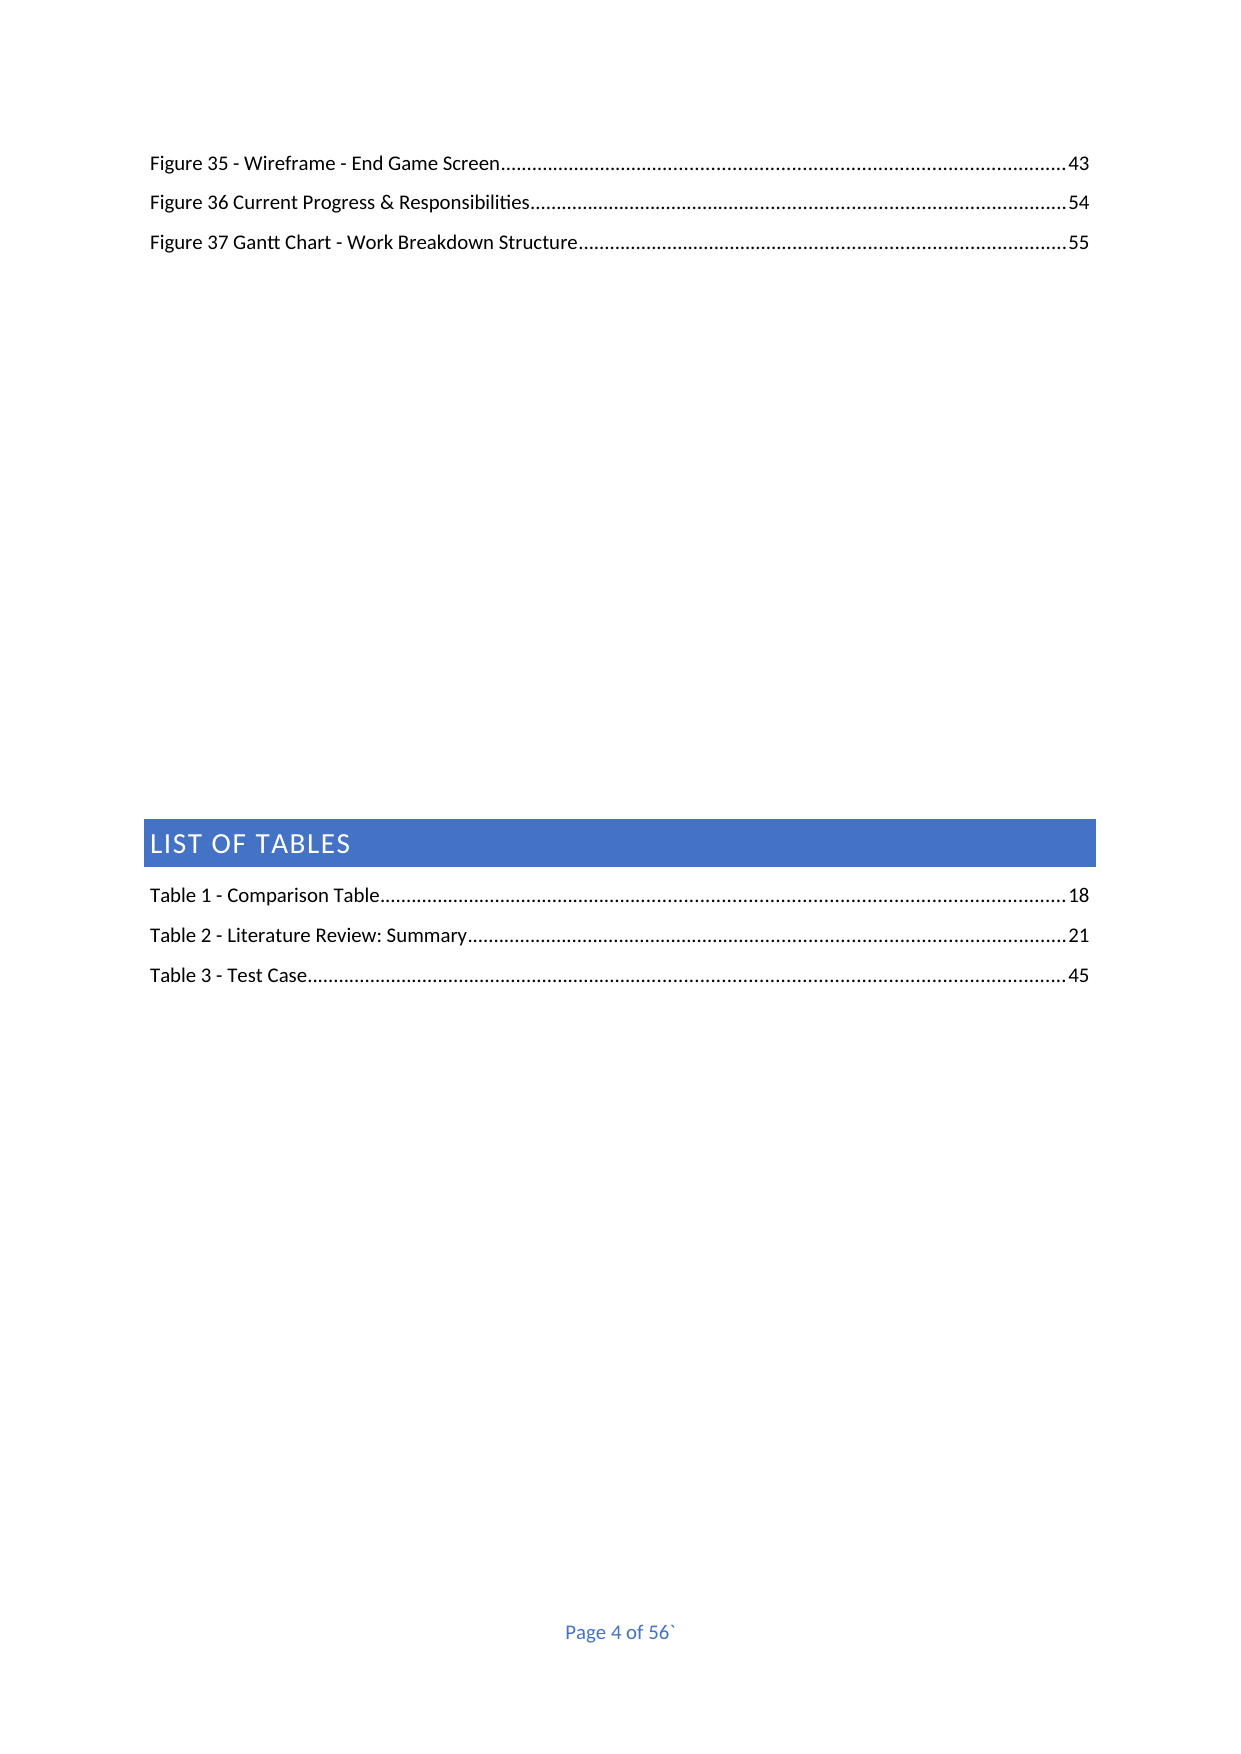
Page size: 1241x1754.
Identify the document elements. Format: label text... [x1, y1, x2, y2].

text Table 3 - Test Case 45 [150, 962, 1090, 987]
text Table 2 - Literature Review: Summary 21 [150, 922, 1090, 948]
subtitle LIst of Tables [150, 825, 1090, 861]
text Figure 36 Current Progress & Responsibilities 54 [150, 189, 1090, 215]
text Table 1 - Comparison Table 18 [150, 883, 1090, 908]
text Figure 35 - Wireframe - End Game Screen 43 [150, 150, 1090, 175]
text Figure 37 Gantt Chart - Work Breakdown Structure 55 [150, 229, 1090, 254]
